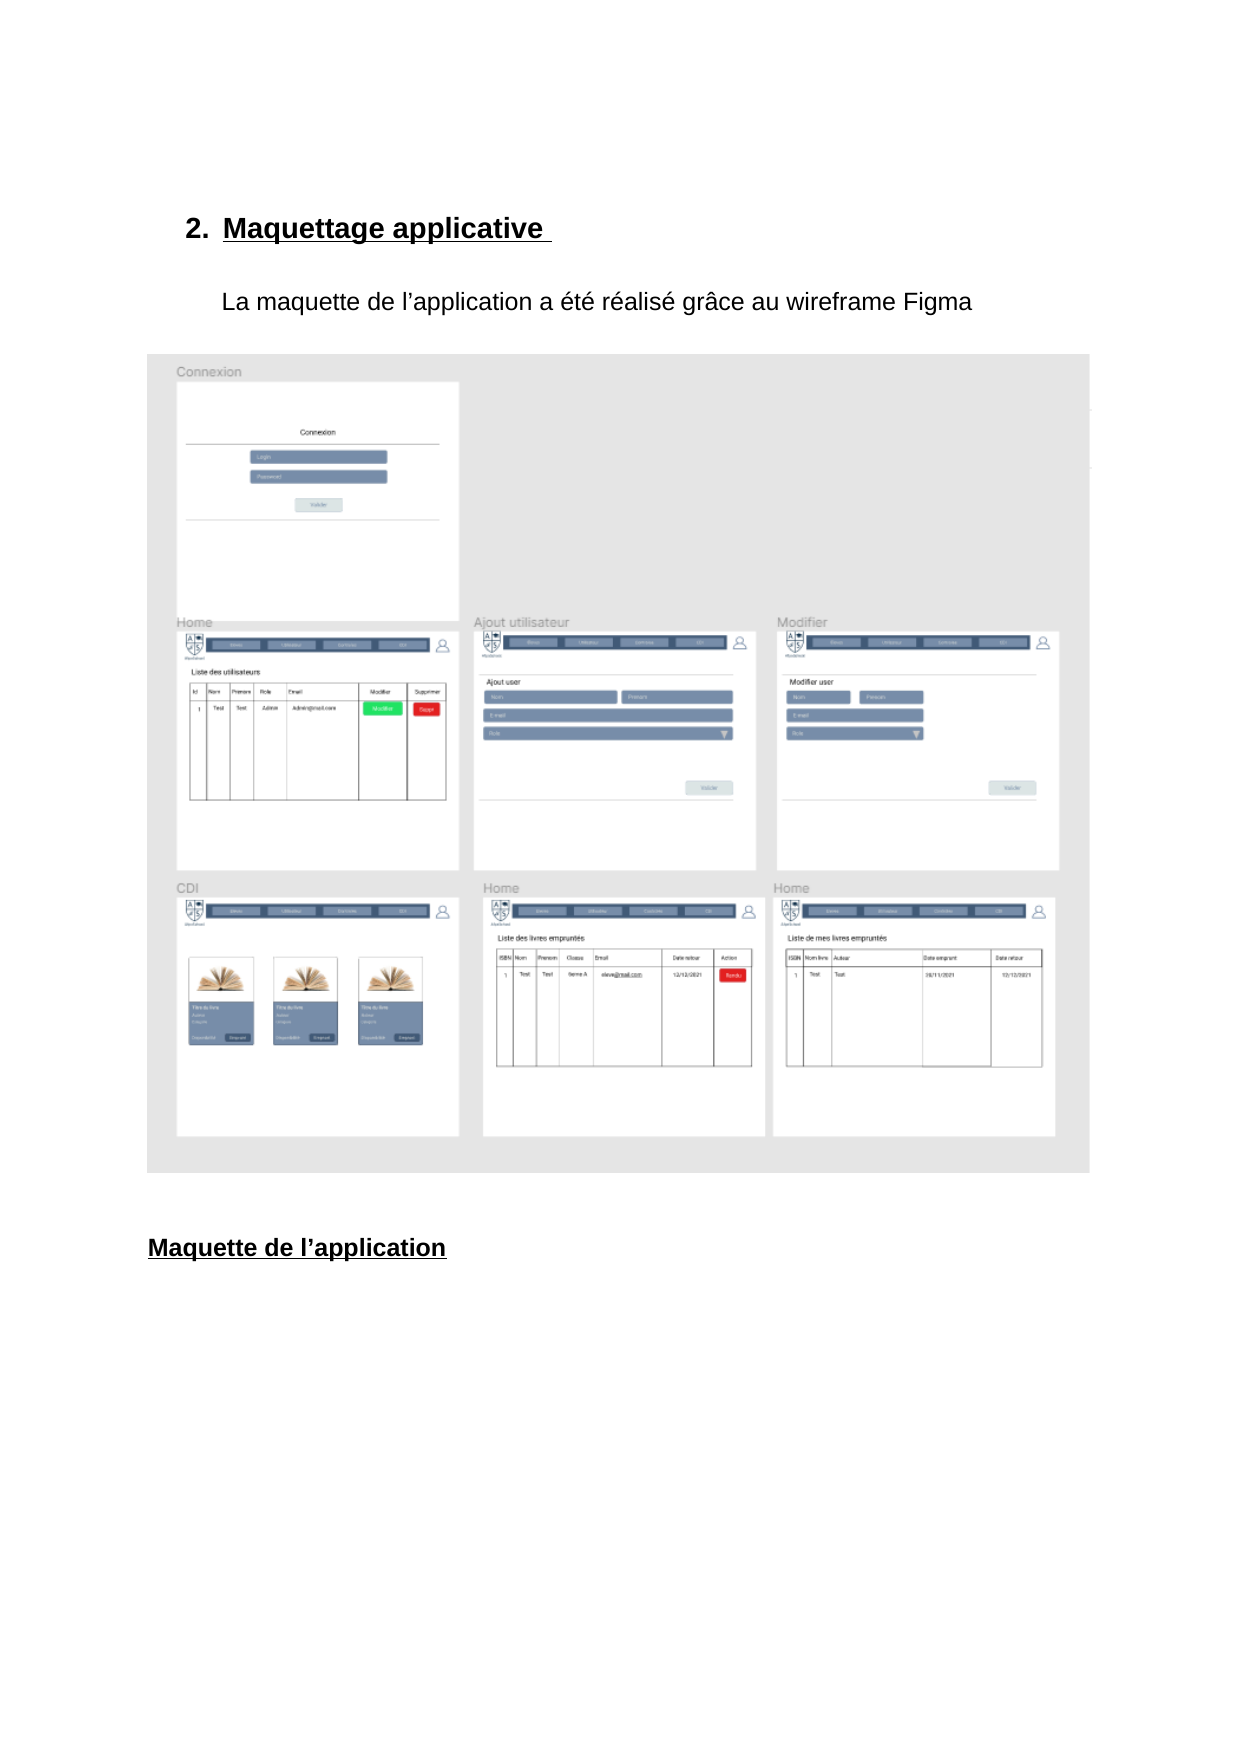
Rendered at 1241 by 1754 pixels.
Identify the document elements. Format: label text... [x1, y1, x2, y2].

text La maquette de l’application a été réalisé grâce au wireframe Figma [148, 287, 1093, 316]
list Maquettage applicative [185, 212, 1093, 245]
picture [147, 354, 1092, 1173]
